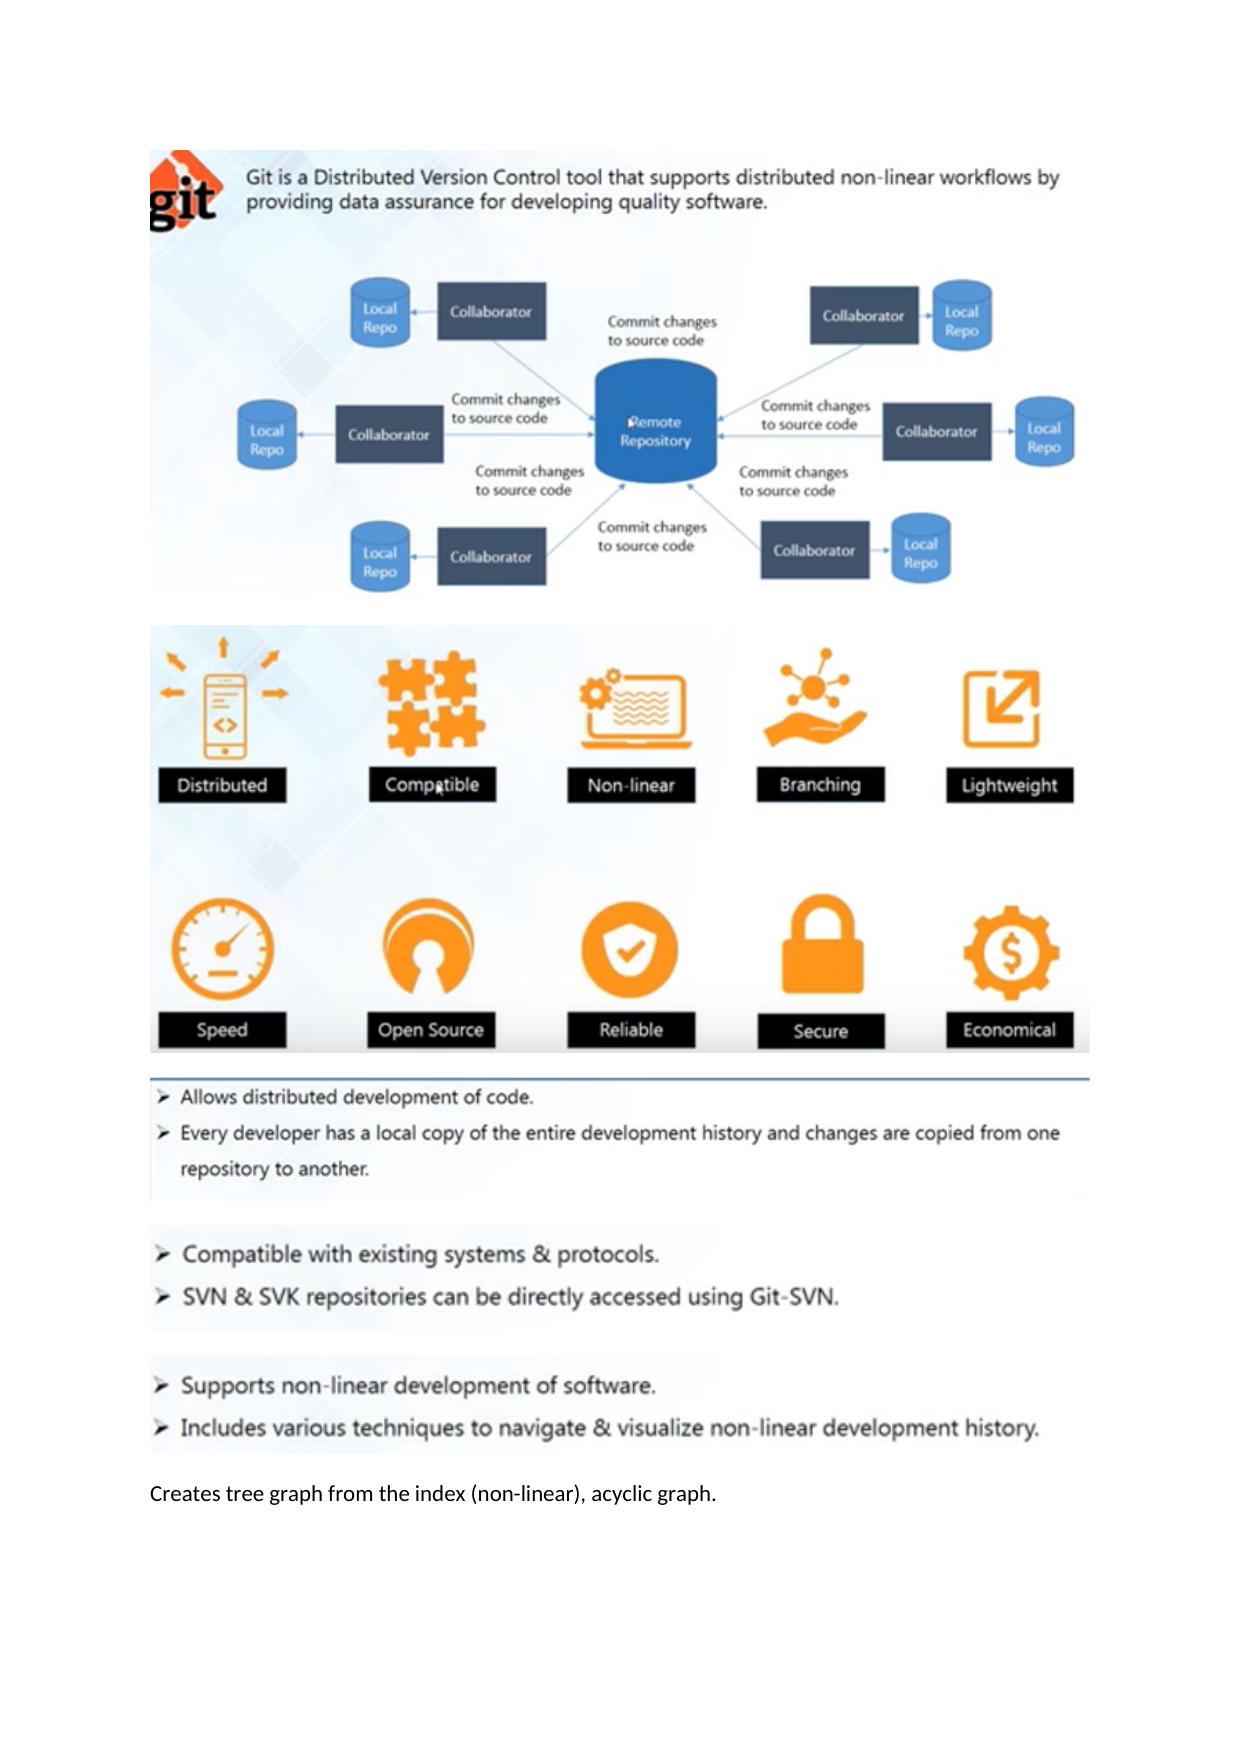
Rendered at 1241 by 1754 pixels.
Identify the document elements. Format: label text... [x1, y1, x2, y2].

picture [150, 1077, 1090, 1201]
picture [150, 1225, 879, 1331]
picture [150, 150, 1090, 600]
picture [150, 625, 1090, 1053]
text Creates tree graph from the index (non-linear), acyclic graph. [150, 1479, 1090, 1507]
picture [150, 1355, 1055, 1454]
